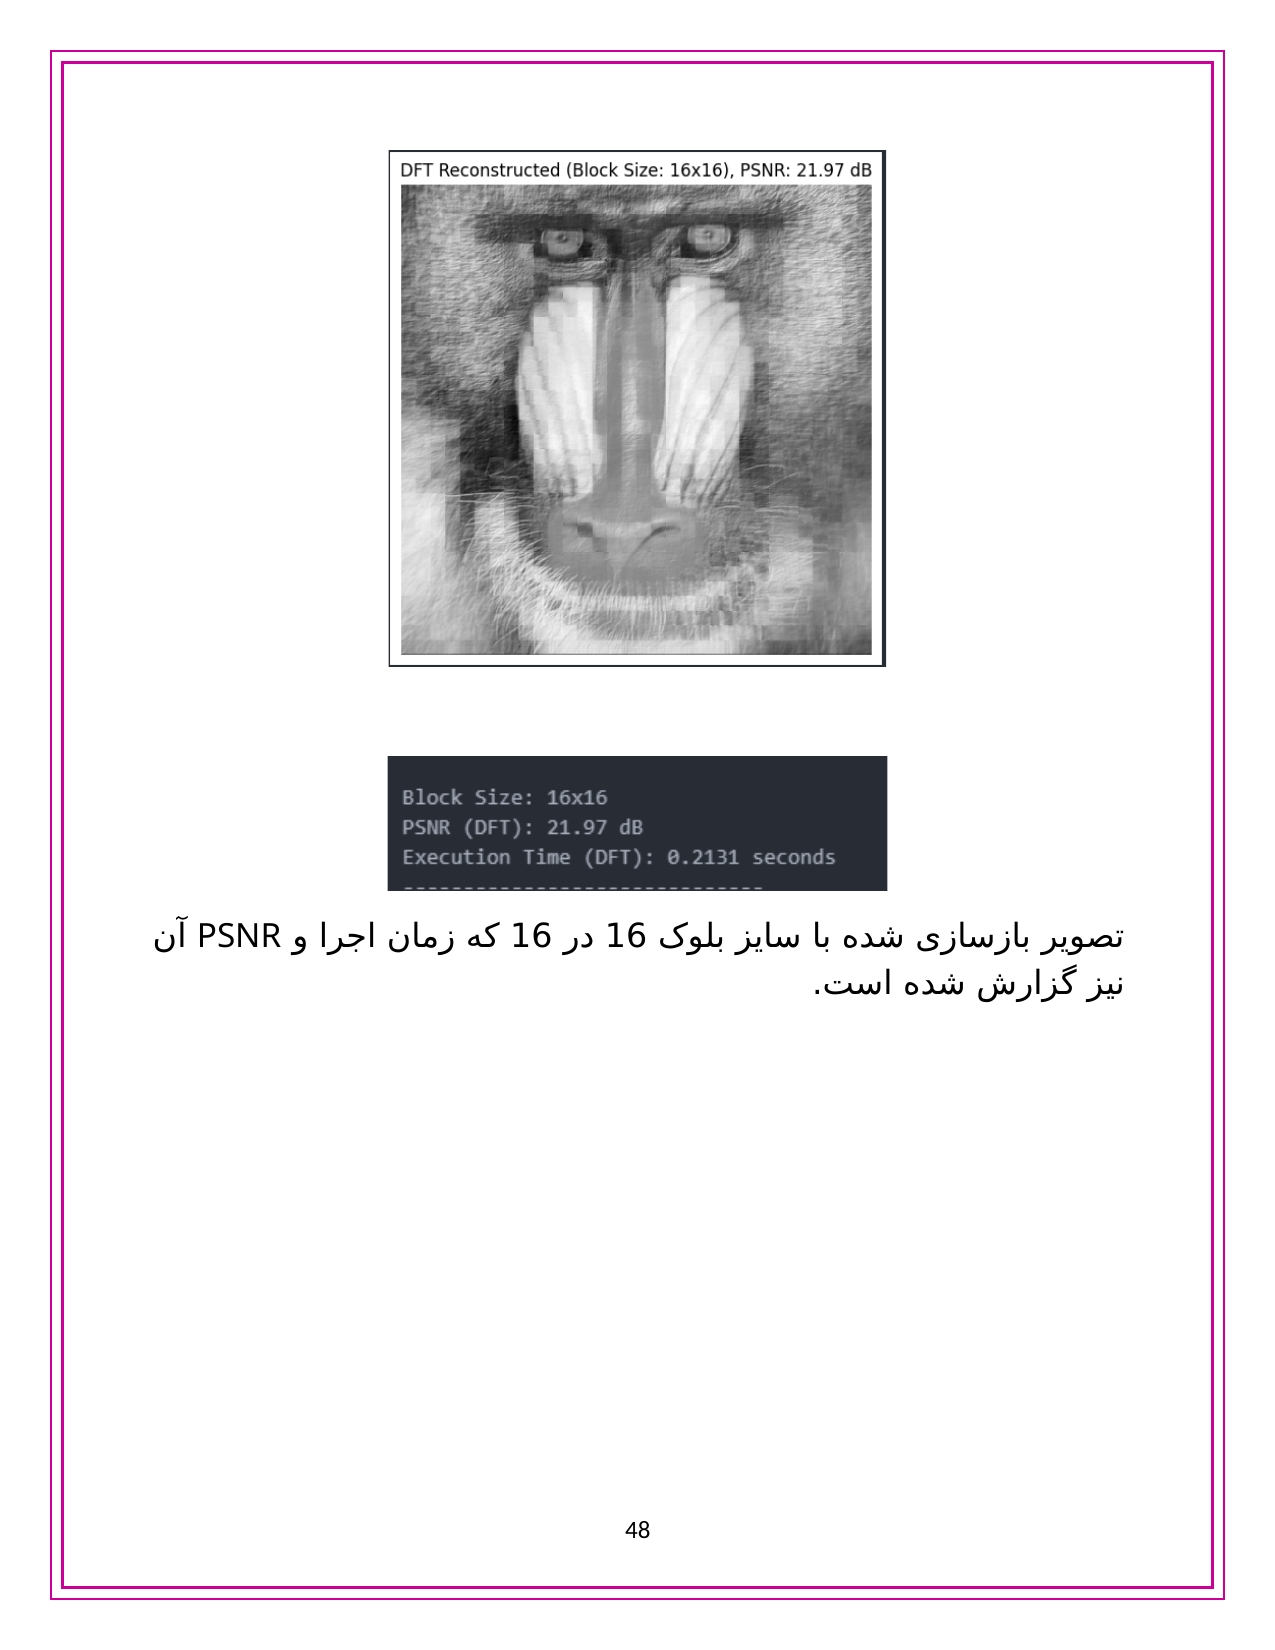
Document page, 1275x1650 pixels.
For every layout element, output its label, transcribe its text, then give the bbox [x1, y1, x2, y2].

picture [388, 150, 887, 667]
text تصویر بازسازی شده با سایز بلوک 16 در 16 که زمان اجرا و PSNR آن نیز گزارش شده است. [150, 912, 1125, 1002]
picture [387, 756, 888, 891]
